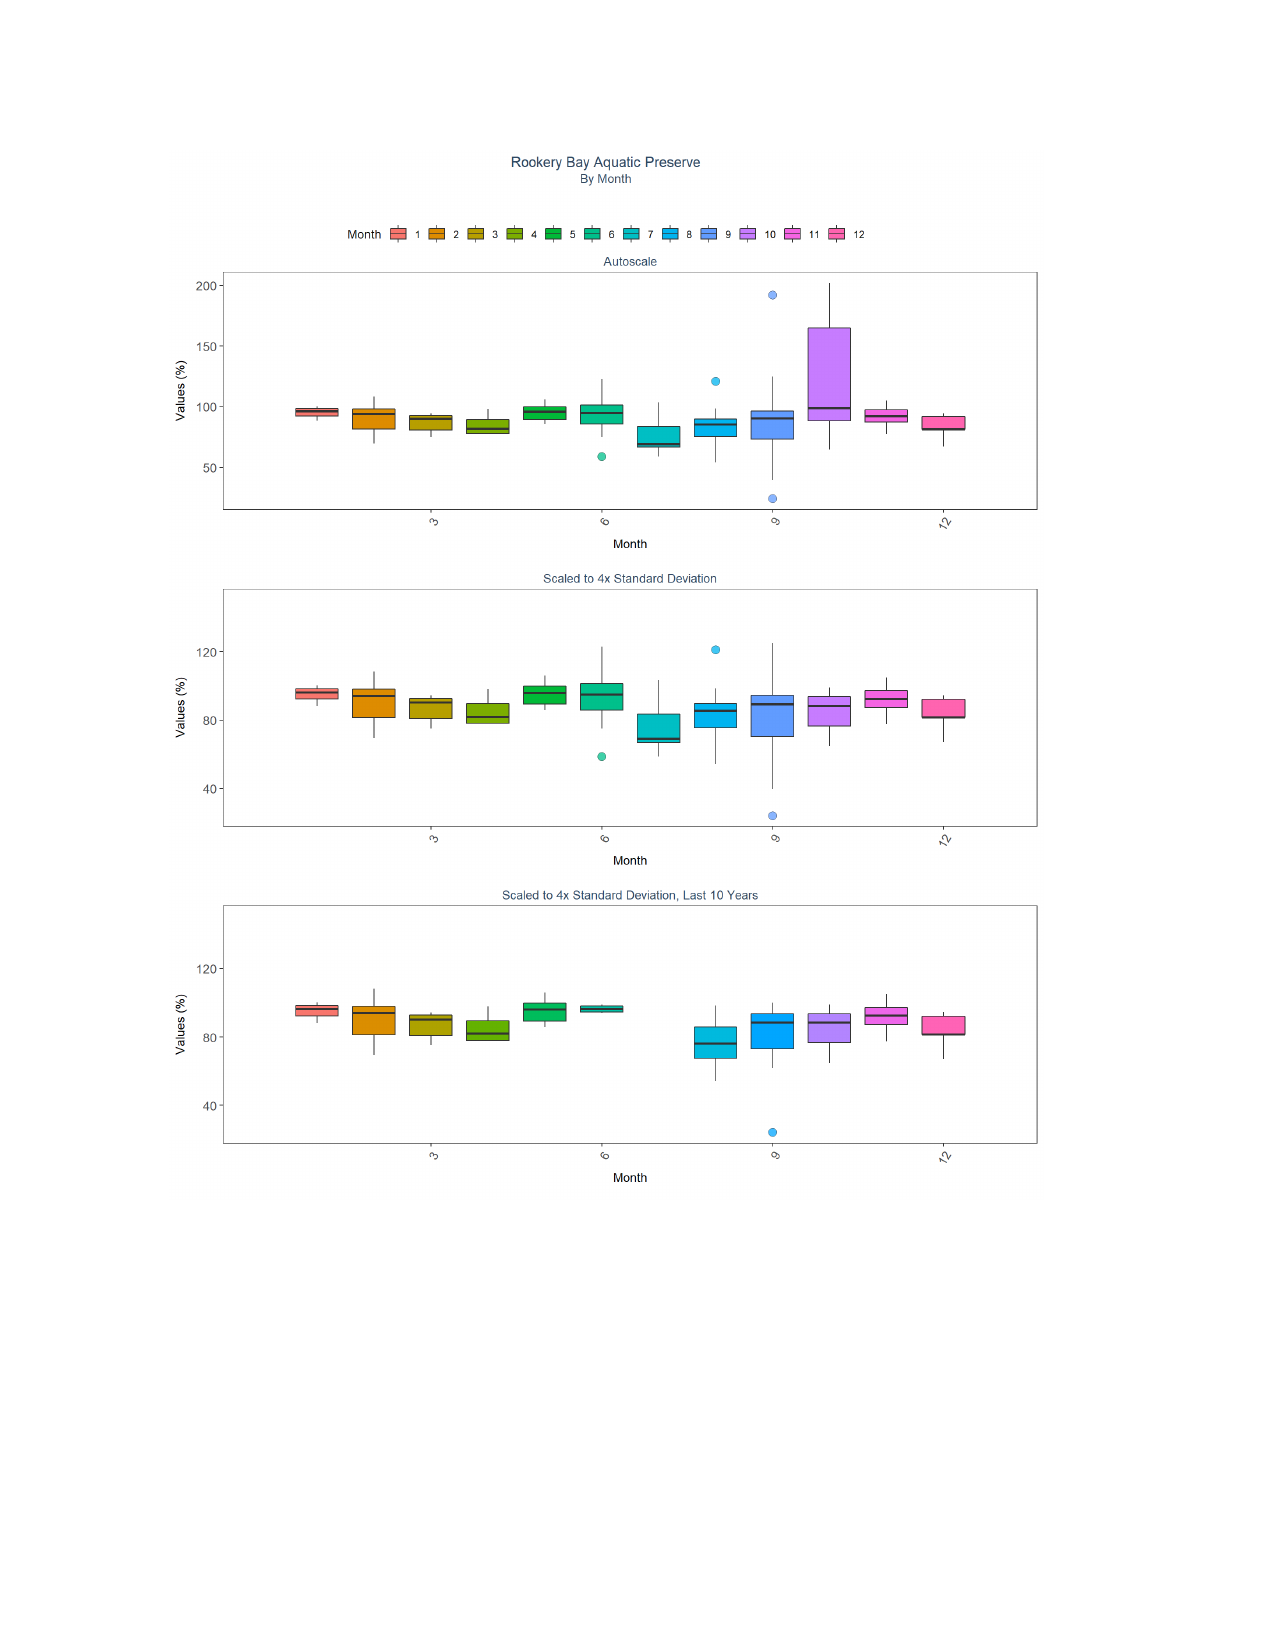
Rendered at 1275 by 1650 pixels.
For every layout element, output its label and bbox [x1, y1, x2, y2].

picture [168, 150, 1044, 1200]
